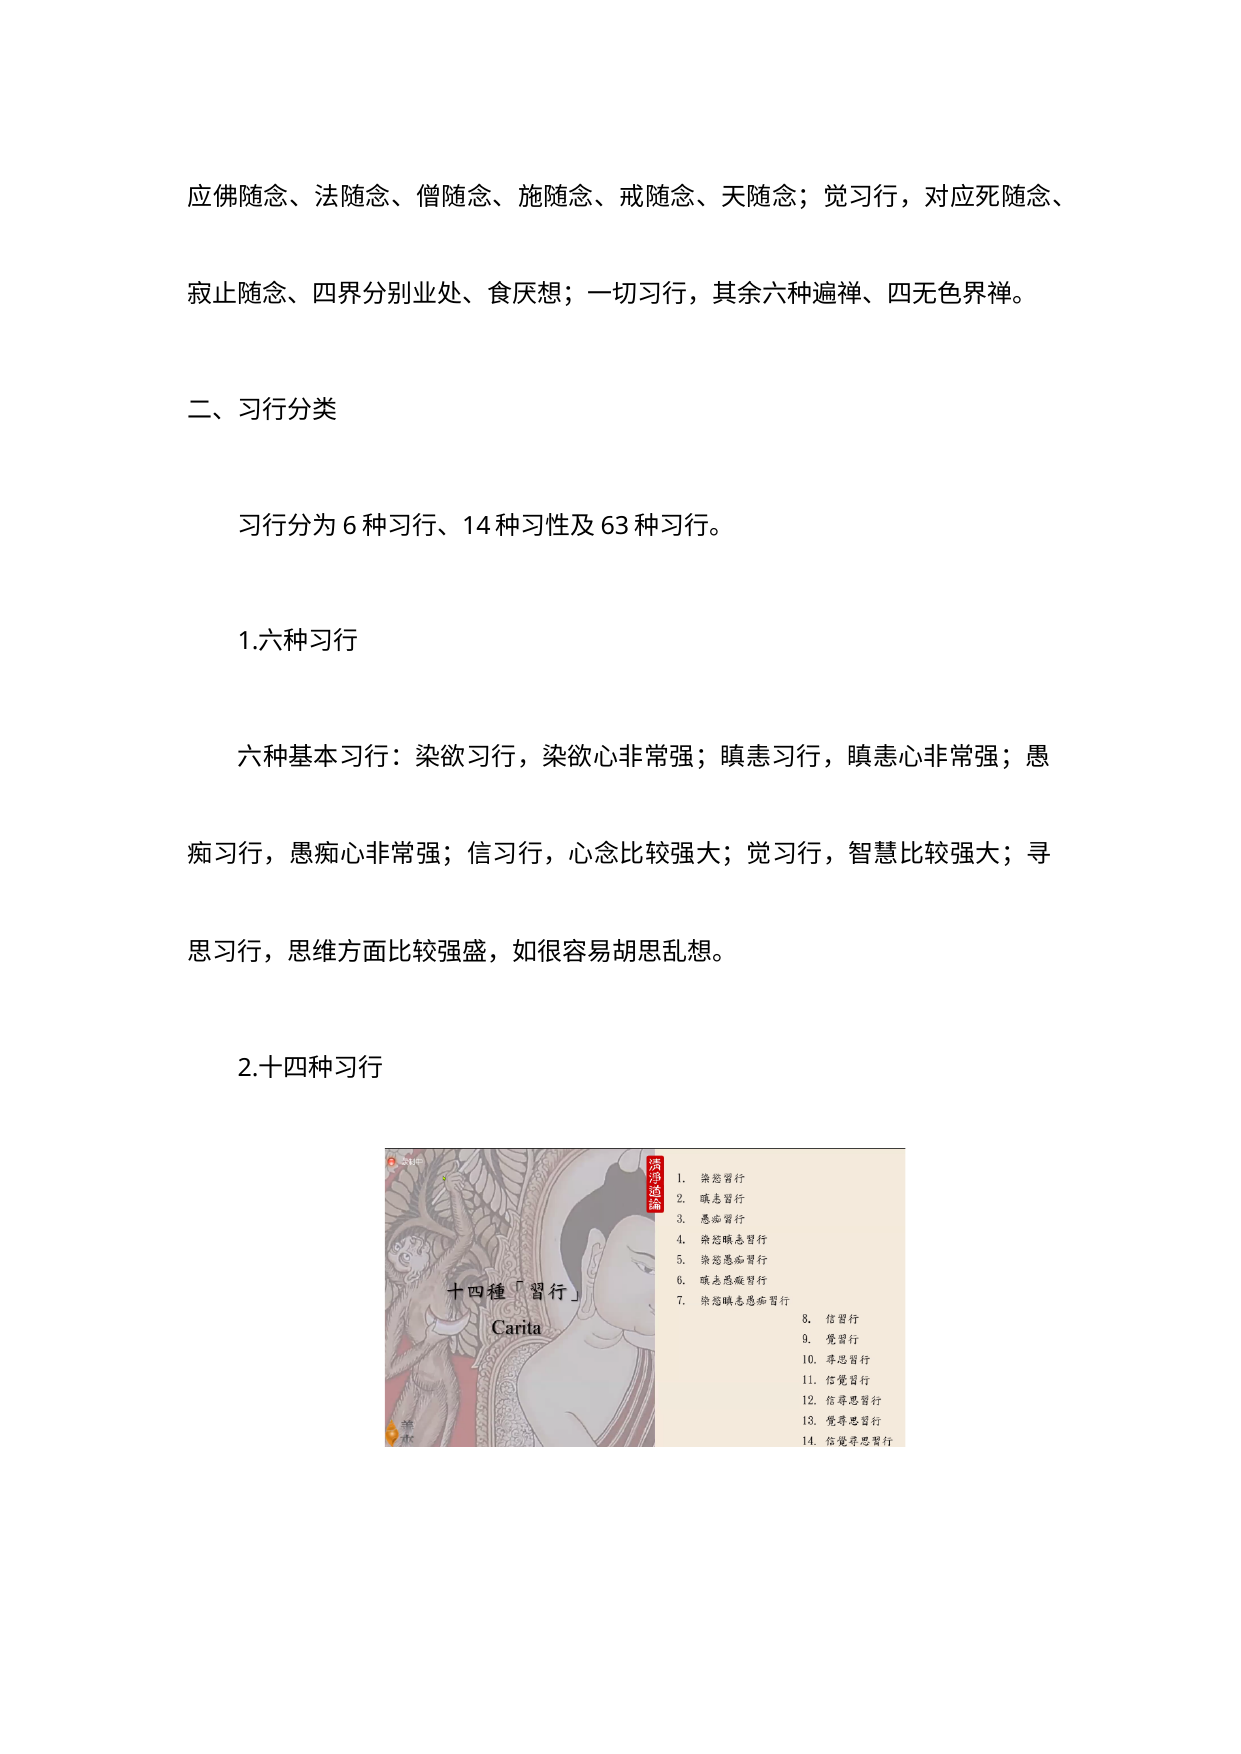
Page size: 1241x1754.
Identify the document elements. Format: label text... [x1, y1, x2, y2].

text 2.十四种习行 [187, 1033, 1053, 1098]
text 习行分为6种习行、14种习性及63种习行。 [187, 491, 1053, 556]
text 1.六种习行 [187, 606, 1053, 671]
picture [384, 1148, 906, 1447]
text 二、习行分类 [187, 375, 1053, 440]
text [187, 162, 1053, 324]
text 六种基本习行：染欲习行，染欲心非常强；瞋恚习行，瞋恚心非常强；愚痴习行，愚痴心非常强；信习行，心念比较强大；觉习行，智慧比较强大；寻思习行，思维方面比较强盛，如很容易胡思乱想。 [187, 722, 1053, 982]
